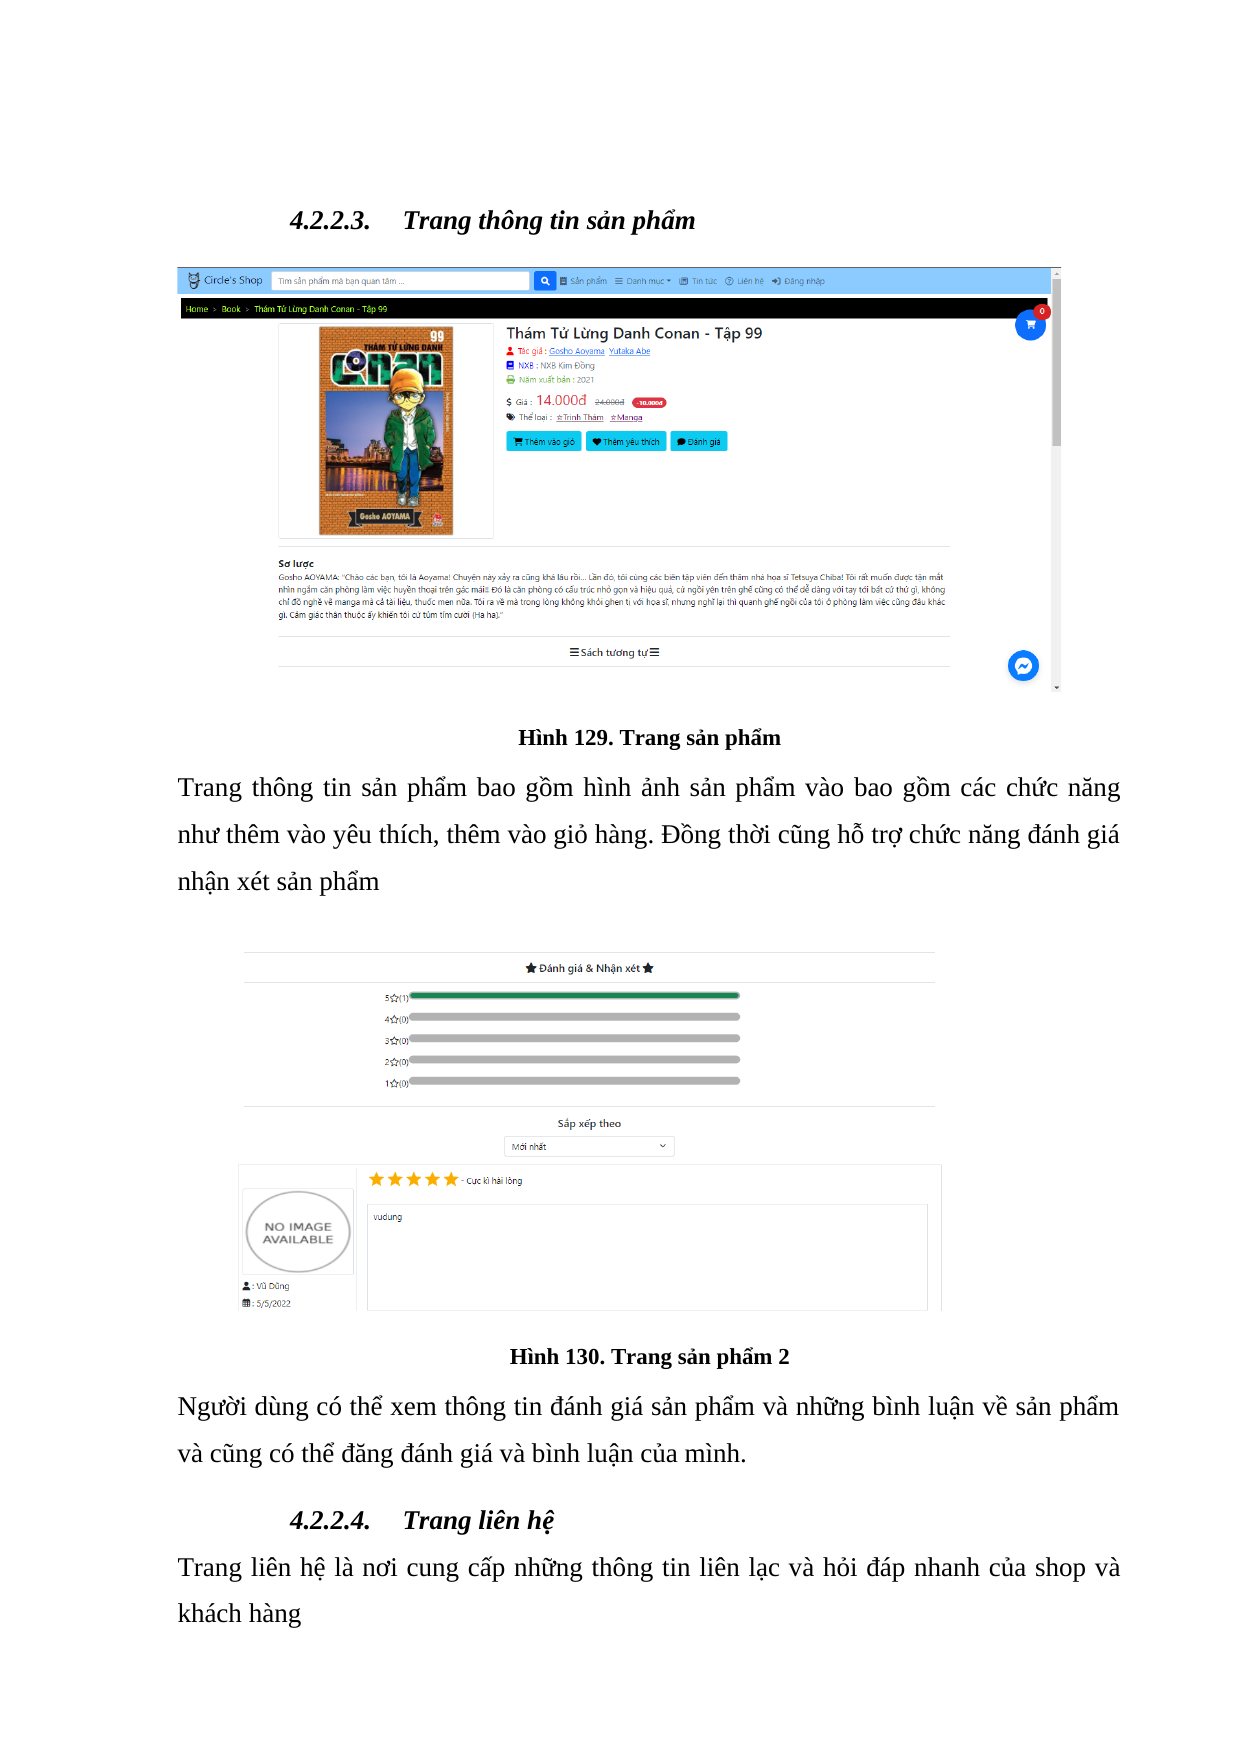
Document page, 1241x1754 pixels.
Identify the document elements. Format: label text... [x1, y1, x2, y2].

list Trang liên hệ [290, 1504, 1122, 1535]
list Trang liên hệ là nơi cung cấp những thông tin liên lạc và hỏi đáp nhanh của shop và khách hàng [177, 1551, 1122, 1629]
picture [177, 267, 1062, 692]
text Hình 130. Trang sản phẩm 2 [177, 1343, 1122, 1369]
list Trang thông tin sản phẩm [290, 204, 1122, 235]
text Người dùng có thể xem thông tin đánh giá sản phẩm và những bình luận về sản phẩm và cũng có thể đăng đánh giá và bình luận của mình. [177, 1390, 1122, 1468]
text Hình 129. Trang sản phẩm [177, 724, 1122, 751]
text Trang thông tin sản phẩm bao gồm hình ảnh sản phẩm vào bao gồm các chức năng như thêm vào yêu thích, thêm vào giỏ hàng. Đồng thời cũng hỗ trợ chức năng đánh giá nhận xét sản phẩm [177, 771, 1122, 896]
picture [177, 932, 983, 1311]
